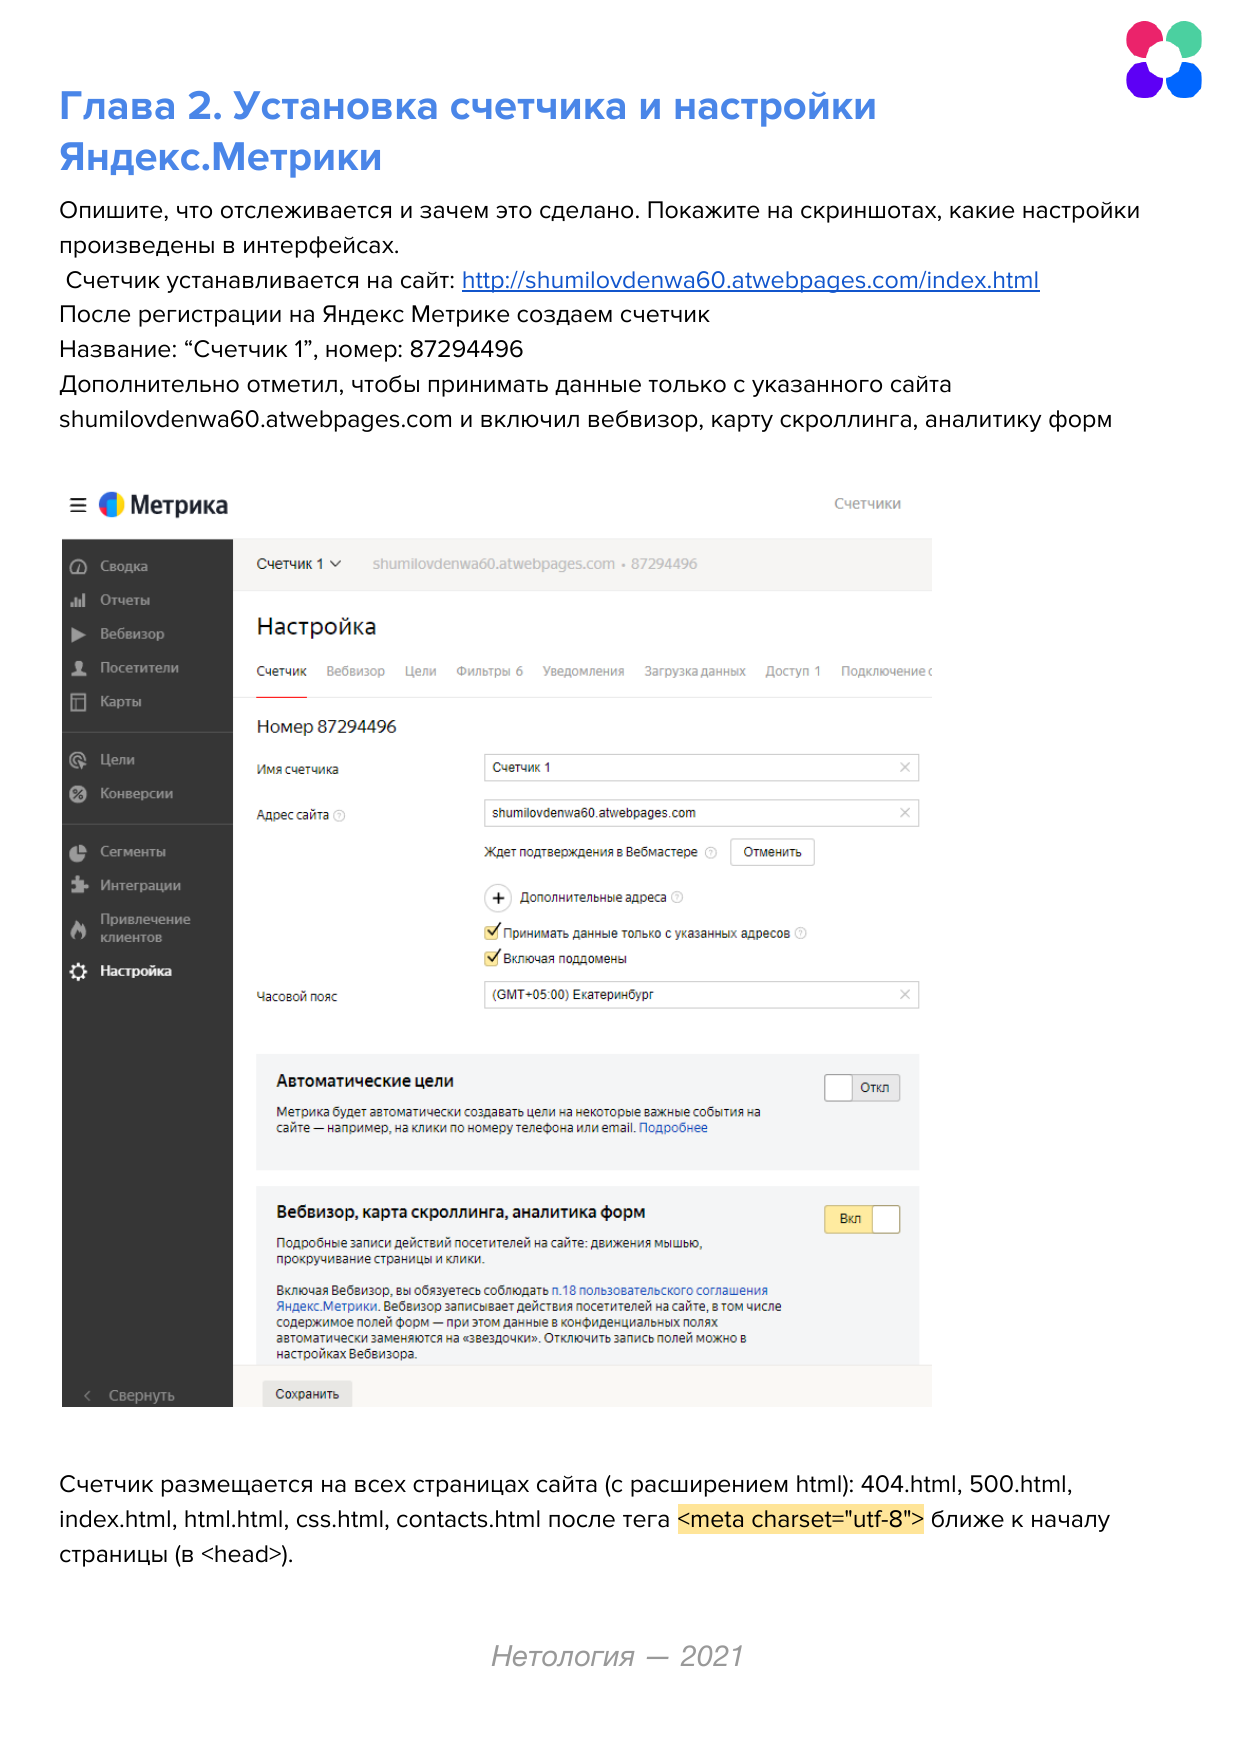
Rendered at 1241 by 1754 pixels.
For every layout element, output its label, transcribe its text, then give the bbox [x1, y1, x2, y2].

picture [62, 477, 932, 1407]
text После регистрации на Яндекс Метрике создаем счетчик [59, 300, 1181, 330]
text Счетчик устанавливается на сайт: http://shumilovdenwa60.atwebpages.com/index.html [59, 265, 1181, 295]
text Название: “Счетчик 1”, номер: 87294496 [59, 335, 1181, 365]
text Опишите, что отслеживается и зачем это сделано. Покажите на скриншотах, какие настройки произведены в интерфейсах. [59, 195, 1181, 261]
subtitle Глава 2. Установка счетчика и настройки Яндекс.Метрики [59, 81, 1181, 183]
text Дополнительно отметил, чтобы принимать данные только с указанного сайта shumilovdenwa60.atwebpages.com и включил вебвизор, карту скроллинга, аналитику форм [59, 370, 1181, 435]
text Счетчик размещается на всех страницах сайта (с расширением html): 404.html, 500.html, index.html, html.html, css.html, contacts.html после тега <meta charset="utf-8"> ближе к началу страницы (в <head>). [59, 1469, 1181, 1569]
picture [1126, 21, 1202, 98]
